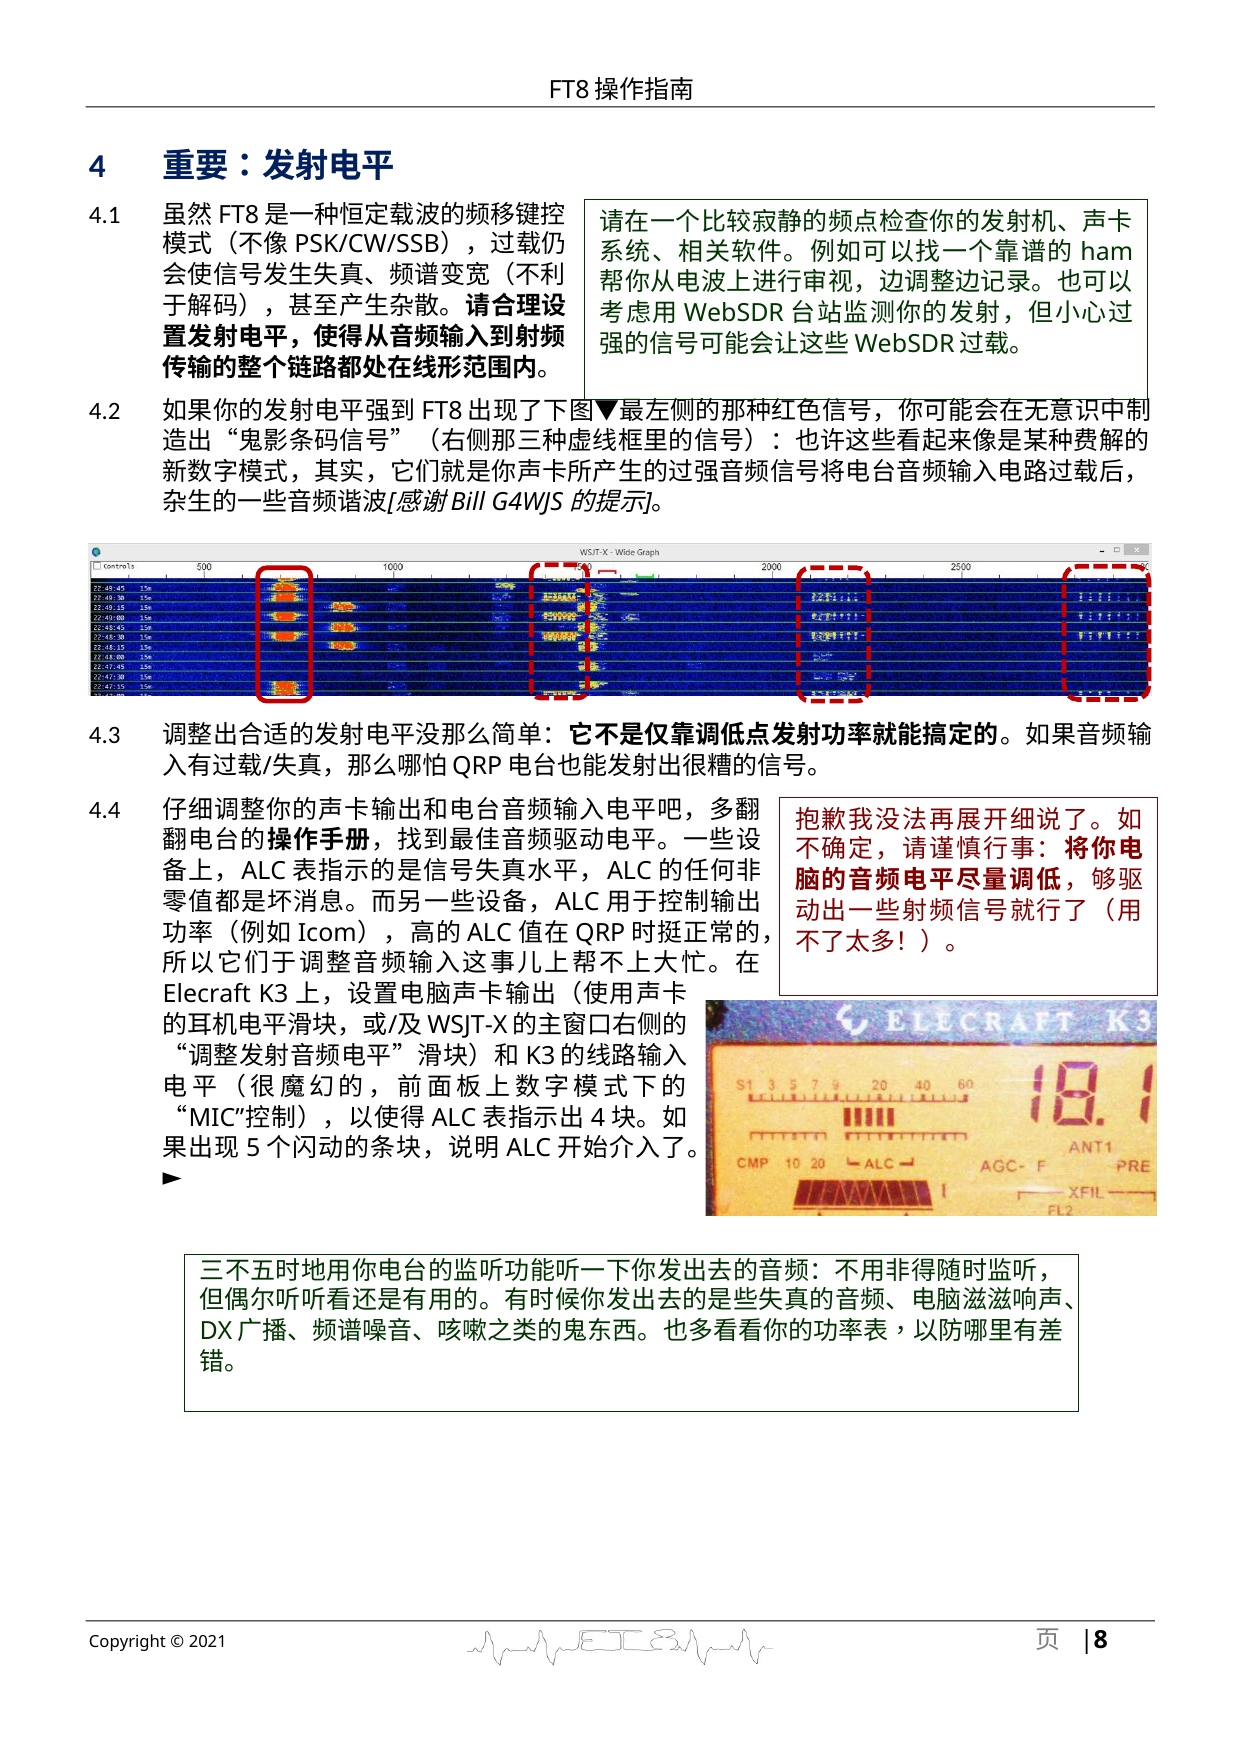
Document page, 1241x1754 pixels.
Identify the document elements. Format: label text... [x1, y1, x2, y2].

list 调整出合适的发射电平没那么简单：它不是仅靠调低点发射功率就能搞定的。如果音频输入有过载/失真，那么哪怕QRP电台也能发射出很糟的信号。 [89, 696, 1152, 782]
subtitle 重要：发射电平 [89, 142, 1234, 187]
list 如果你的发射电平强到FT8出现了下图▼最左侧的那种红色信号，你可能会在无意识中制造出“鬼影条码信号”（右侧那三种虚线框里的信号）：也许这些看起来像是某种费解的新数字模式，其实，它们就是你声卡所产生的过强音频信号将电台音频输入电路过载后，杂生的一些音频谐波[感谢 Bill G4WJS 的提示]。 [89, 395, 1152, 518]
picture [467, 1628, 774, 1666]
picture [261, 571, 308, 696]
picture [704, 1000, 1157, 1214]
list 虽然FT8是一种恒定载波的频移键控模式（不像PSK/CW/SSB），过载仍会使信号发生失真、频谱变宽（不利于解码），甚至产生杂散。请合理设置发射电平，使得从音频输入到射频传输的整个链路都处在线形范围内。 [89, 198, 566, 383]
list 仔细调整你的声卡输出和电台音频输入电平吧，多翻翻电台的操作手册，找到最佳音频驱动电平。一些设备上，ALC表指示的是信号失真水平，ALC的任何非零值都是坏消息。而另一些设备，ALC用于控制输出功率（例如Icom），高的ALC值在QRP时挺正常的，所以它们于调整音频输入这事儿上帮不上大忙。在Elecraft K3上，设置电脑声卡输出（使用声卡的耳机电平滑块，或/及WSJT-X的主窗口右侧的“调整发射音频电平”滑块）和K3的线路输入电平（很魔幻的，前面板上数字模式下的“MIC”控制），以使得ALC表指示出4块。如果出现5个闪动的条块，说明ALC开始介入了。► [89, 794, 762, 1193]
picture [88, 543, 1152, 696]
